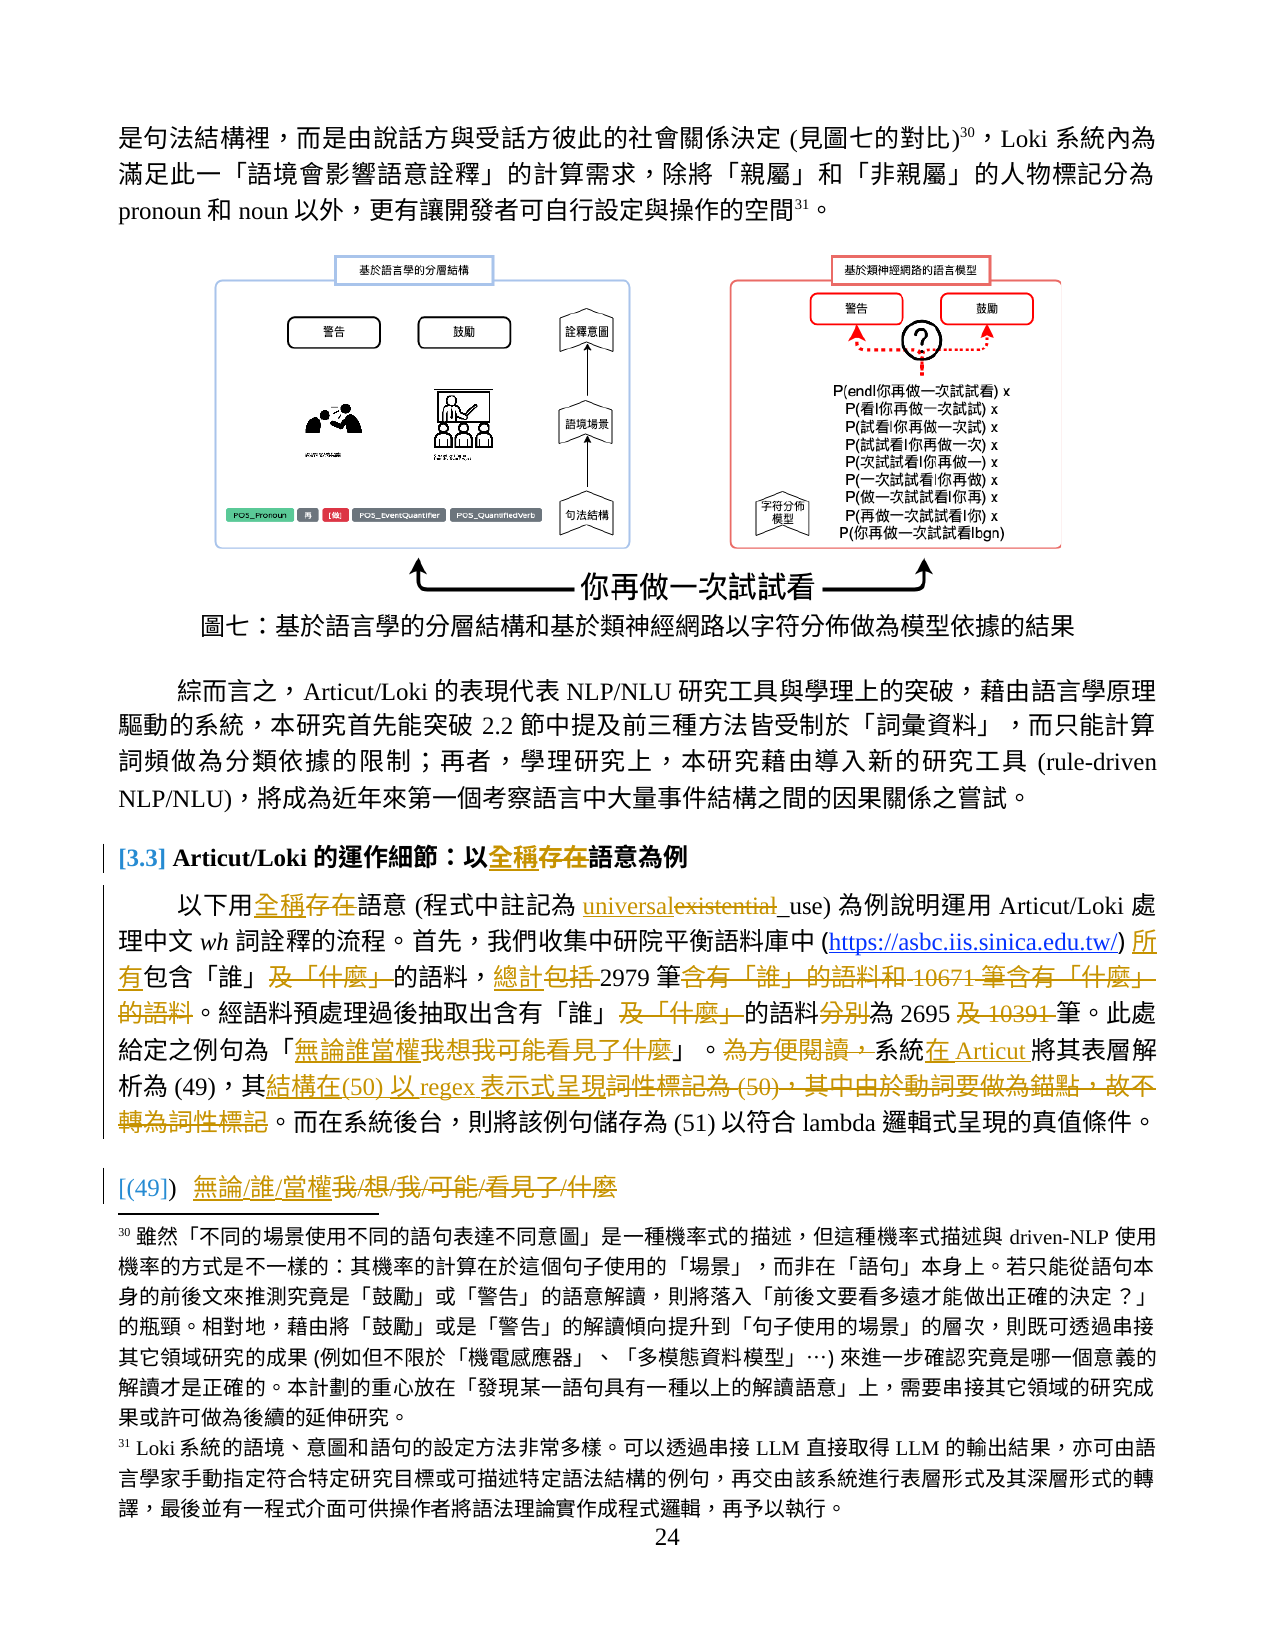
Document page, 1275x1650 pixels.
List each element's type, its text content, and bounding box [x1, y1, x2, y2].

subtitle Articut/Loki 的運作細節：以語意為例 [118, 843, 1157, 873]
picture [214, 255, 1062, 607]
text ) [118, 1168, 1157, 1204]
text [118, 118, 1157, 227]
text 以下用語意 (程式中註記為_use) 為例說明運用 Articut/Loki 處理中文 wh 詞詮釋的流程。首先，我們收集中研院平衡語料庫中 (https://asbc.iis.sinica.edu.tw/) 包含「誰」的語料，2979 筆。經語料預處理過後抽取出含有「誰」的語料為 2695 筆。此處給定之例句為「」。系統將其表層解析為 (49)，其。而在系統後台，則將該例句儲存為 (51) 以符合 lambda 邏輯式呈現的真值條件。 [118, 885, 1157, 1139]
text 綜而言之，Articut/Loki 的表現代表 NLP/NLU 研究工具與學理上的突破，藉由語言學原理驅動的系統，本研究首先能突破 2.2 節中提及前三種方法皆受制於「詞彙資料」，而只能計算詞頻做為分類依據的限制；再者，學理研究上，本研究藉由導入新的研究工具 (rule-driven NLP/NLU)，將成為近年來第一個考察語言中大量事件結構之間的因果關係之嘗試。 [118, 672, 1157, 814]
text 圖七：基於語言學的分層結構和基於類神經網路以字符分佈做為模型依據的結果 [118, 607, 1157, 643]
